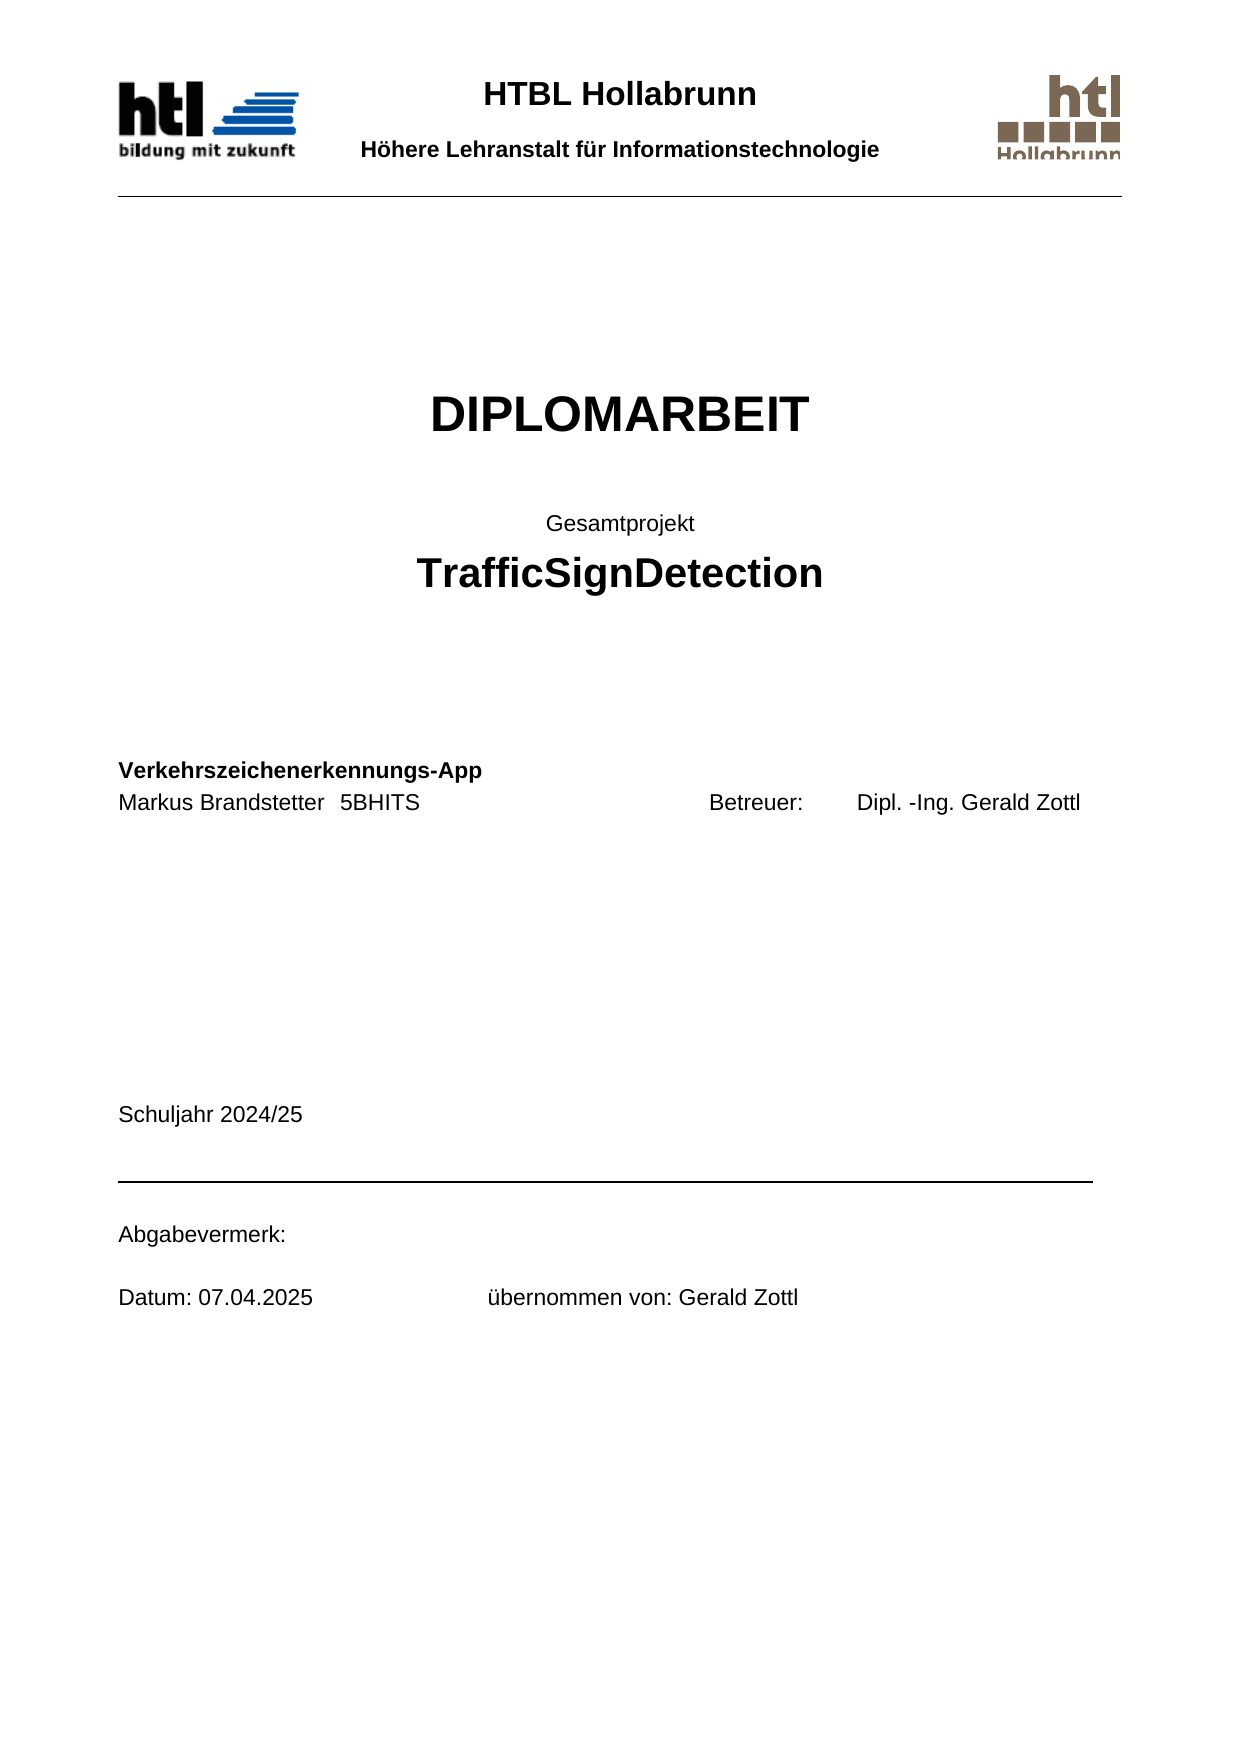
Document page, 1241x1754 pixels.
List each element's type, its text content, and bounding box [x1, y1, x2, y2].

text DIPLOMARBEIT [118, 384, 1122, 442]
text Gesamtprojekt [118, 504, 1122, 536]
text Abgabevermerk: [118, 1216, 1122, 1248]
text Markus Brandstetter 5BHITS Betreuer: Dipl. -Ing. Gerald Zottl [118, 784, 1122, 815]
text Verkehrszeichenerkennungs-App [118, 752, 1122, 784]
text Datum: 07.04.2025 übernommen von: Gerald Zottl [118, 1279, 1122, 1310]
text Schuljahr 2024/25 [118, 1096, 1122, 1127]
text TrafficSignDetection [118, 548, 1122, 596]
picture [110, 68, 304, 166]
